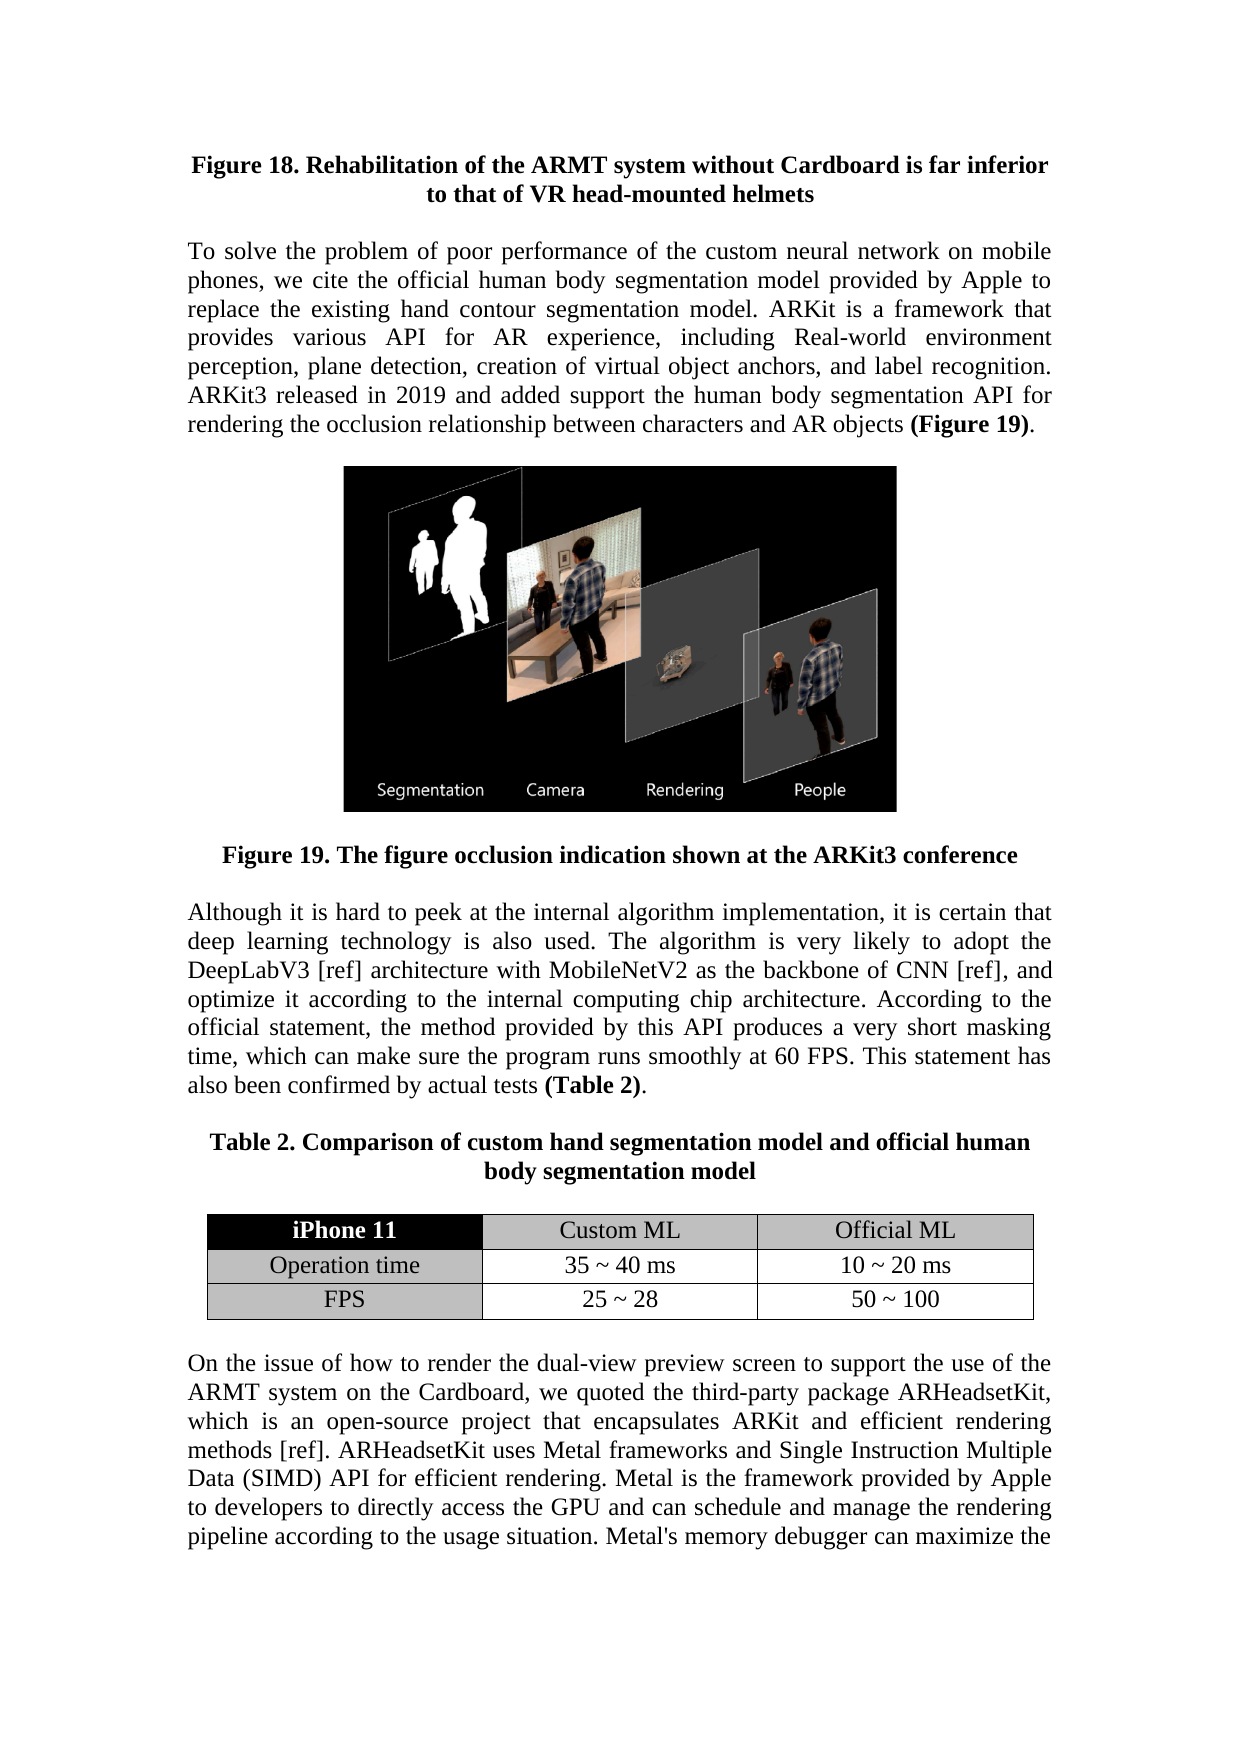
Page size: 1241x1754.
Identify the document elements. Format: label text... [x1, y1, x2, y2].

text To solve the problem of poor performance of the custom neural network on mobile phones, we cite the official human body segmentation model provided by Apple to replace the existing hand contour segmentation model. ARKit is a framework that provides various API for AR experience, including Real-world environment perception, plane detection, creation of virtual object anchors, and label recognition. ARKit3 released in 2019 and added support the human body segmentation API for rendering the occlusion relationship between characters and AR objects (Figure 19). [187, 236, 1053, 437]
table_cell 10 ~ 20 ms [758, 1250, 1033, 1283]
text Figure 18. Rehabilitation of the ARMT system without Cardboard is far inferior to that of VR head-mounted helmets [187, 150, 1053, 207]
table_header Custom ML [483, 1215, 757, 1249]
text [187, 1348, 1053, 1550]
table_header Official ML [758, 1215, 1033, 1249]
text Figure 19. The figure occlusion indication shown at the ARKit3 conference [187, 840, 1053, 869]
text Table 2. Comparison of custom hand segmentation model and official human body segmentation model [187, 1127, 1053, 1185]
table_header iPhone 11 [208, 1215, 482, 1249]
picture [343, 466, 897, 812]
table_cell FPS [208, 1284, 482, 1319]
table_cell Operation time [208, 1250, 482, 1283]
text Although it is hard to peek at the internal algorithm implementation, it is certain that deep learning technology is also used. The algorithm is very likely to adopt the DeepLabV3 [ref] architecture with MobileNetV2 as the backbone of CNN [ref], and optimize it according to the internal computing chip architecture. According to the official statement, the method provided by this API produces a very short masking time, which can make sure the program runs smoothly at 60 FPS. This statement has also been confirmed by actual tests (Table 2). [187, 897, 1053, 1099]
table_cell 50 ~ 100 [758, 1284, 1033, 1319]
table_cell 35 ~ 40 ms [483, 1250, 757, 1283]
table_cell 25 ~ 28 [483, 1284, 757, 1319]
